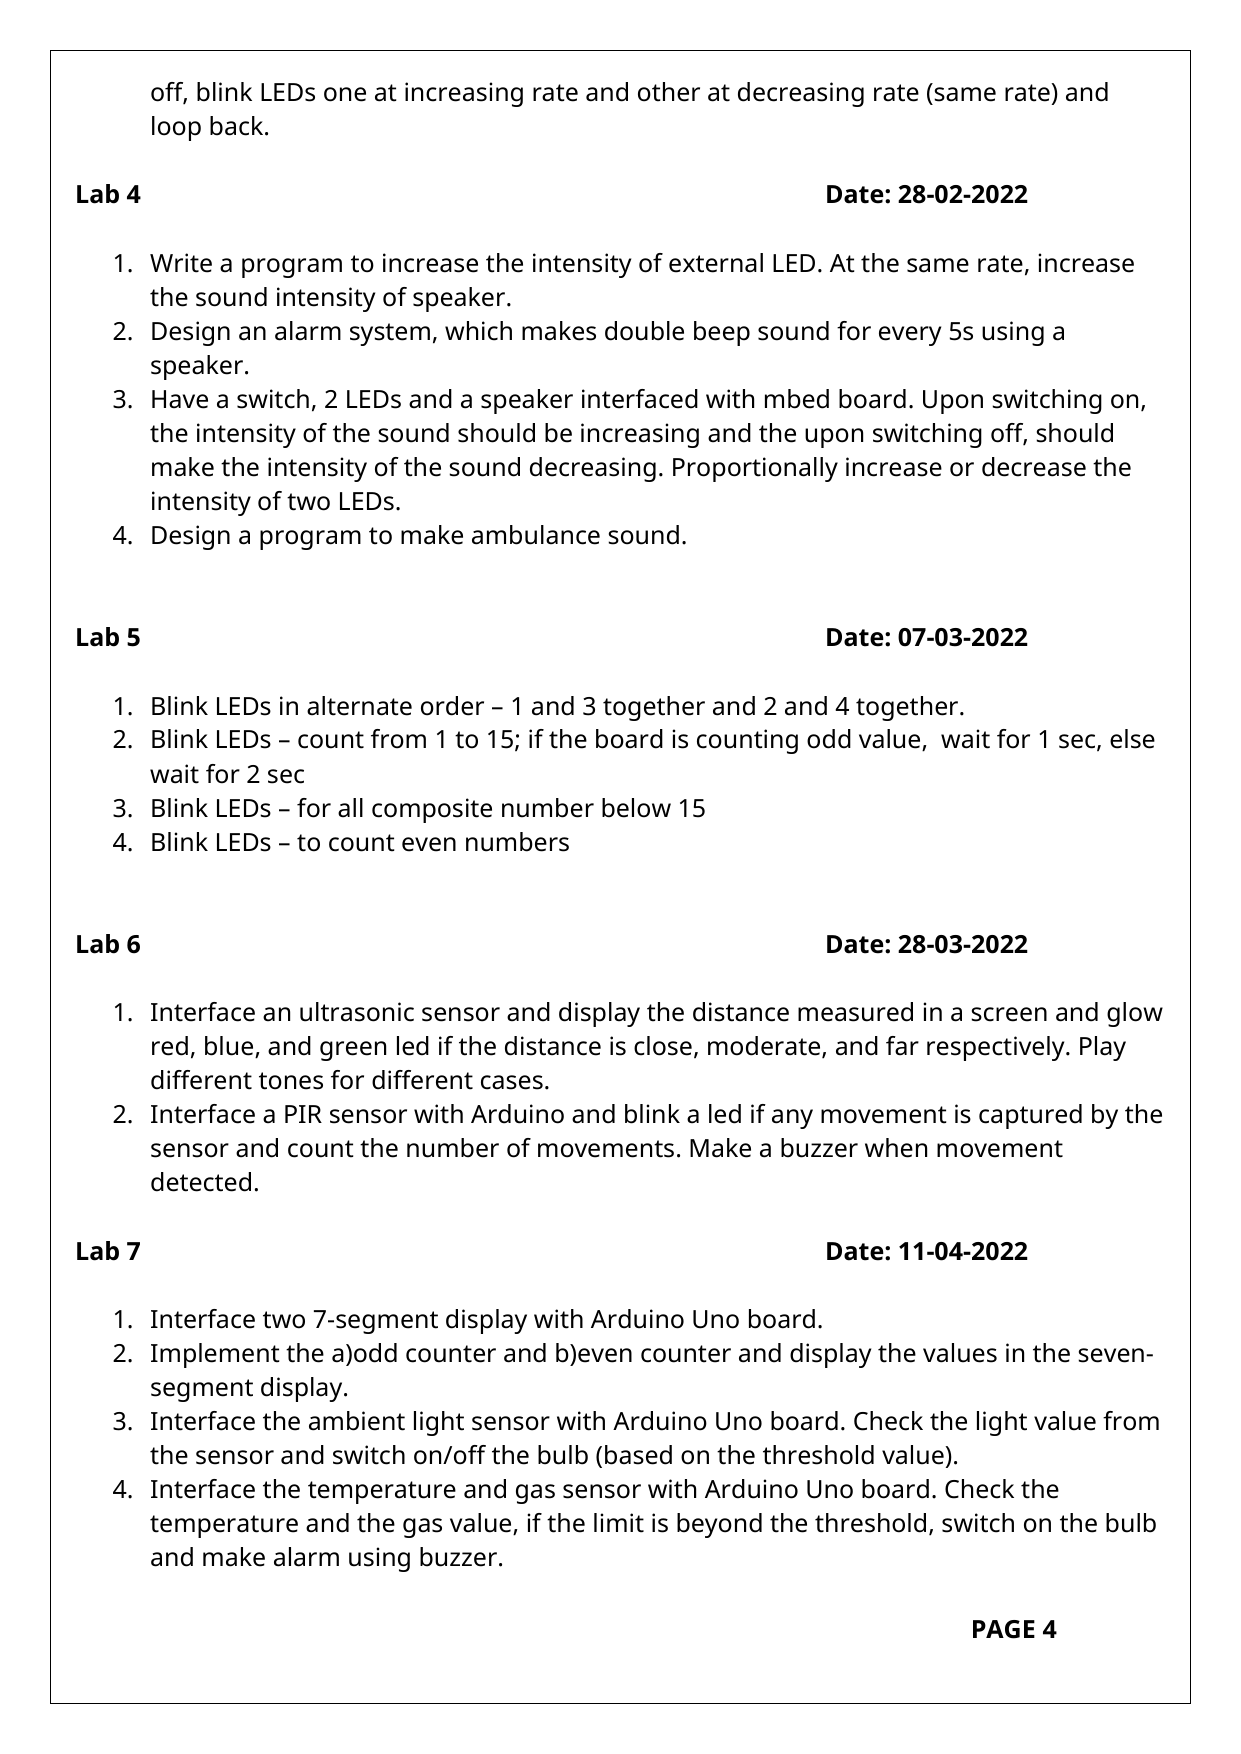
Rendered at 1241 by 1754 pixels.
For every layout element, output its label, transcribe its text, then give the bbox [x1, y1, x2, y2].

text Lab 7 Date: 11-04-2022 [75, 1233, 1165, 1267]
list Interface two 7-segment display with Arduino Uno board. [112, 1301, 1165, 1335]
list Write a program to increase the intensity of external LED. At the same rate, increase the sound intensity of speaker. [112, 245, 1165, 313]
text Lab 4 Date: 28-02-2022 [75, 177, 1165, 211]
list Have a switch, 2 LEDs and a speaker interfaced with mbed board. Upon switching on, the intensity of the sound should be increasing and the upon switching off, should make the intensity of the sound decreasing. Proportionally increase or decrease the intensity of two LEDs. [112, 382, 1165, 518]
list Design a program to make ambulance sound. [112, 518, 1165, 552]
list Interface the ambient light sensor with Arduino Uno board. Check the light value from the sensor and switch on/off the bulb (based on the threshold value). [112, 1403, 1165, 1472]
list Implement the a)odd counter and b)even counter and display the values in the seven-segment display. [112, 1335, 1165, 1403]
list Blink LEDs – count from 1 to 15; if the board is counting odd value, wait for 1 sec, else wait for 2 sec [112, 722, 1165, 790]
text Lab 6 Date: 28-03-2022 [75, 927, 1165, 961]
list Interface a PIR sensor with Arduino and blink a led if any movement is captured by the sensor and count the number of movements. Make a buzzer when movement detected. [112, 1097, 1165, 1199]
list Design an alarm system, which makes double beep sound for every 5s using a speaker. [112, 313, 1165, 382]
text Lab 5 Date: 07-03-2022 [75, 620, 1165, 654]
list Blink LEDs – to count even numbers [112, 824, 1165, 858]
list Interface the temperature and gas sensor with Arduino Uno board. Check the temperature and the gas value, if the limit is beyond the threshold, switch on the bulb and make alarm using buzzer. [112, 1472, 1165, 1574]
list Interface an ultrasonic sensor and display the distance measured in a screen and glow red, blue, and green led if the distance is close, moderate, and far respectively. Play different tones for different cases. [112, 995, 1165, 1097]
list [112, 75, 1165, 143]
list Blink LEDs in alternate order – 1 and 3 together and 2 and 4 together. [112, 688, 1165, 722]
list Blink LEDs – for all composite number below 15 [112, 790, 1165, 824]
